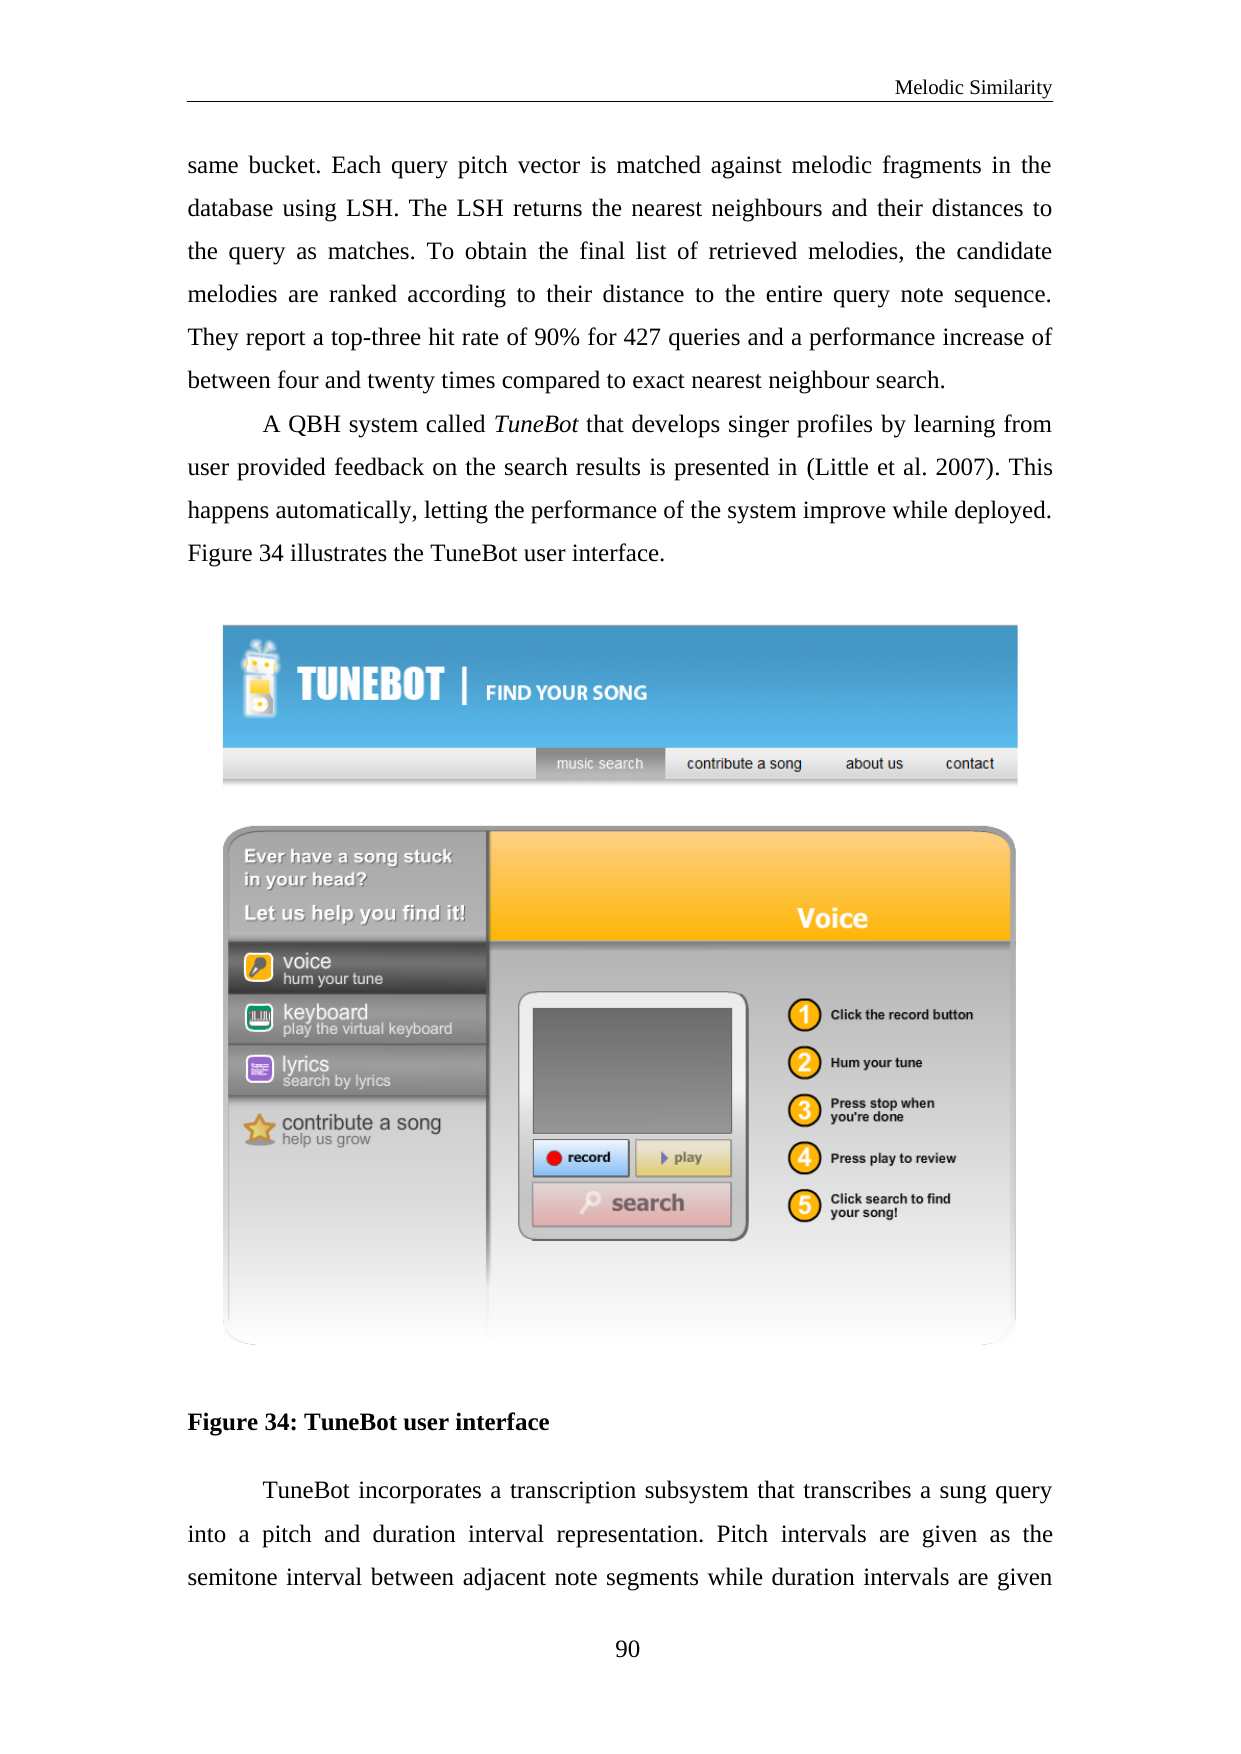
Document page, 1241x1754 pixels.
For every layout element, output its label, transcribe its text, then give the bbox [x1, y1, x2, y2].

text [187, 1476, 1053, 1591]
text A QBH system called TuneBot that develops singer profiles by learning from user provided feedback on the search results is presented in . This happens automatically, letting the performance of the system improve while deployed. Figure 34 illustrates the TuneBot user interface. [187, 409, 1053, 567]
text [187, 150, 1053, 394]
picture [222, 624, 1018, 1395]
